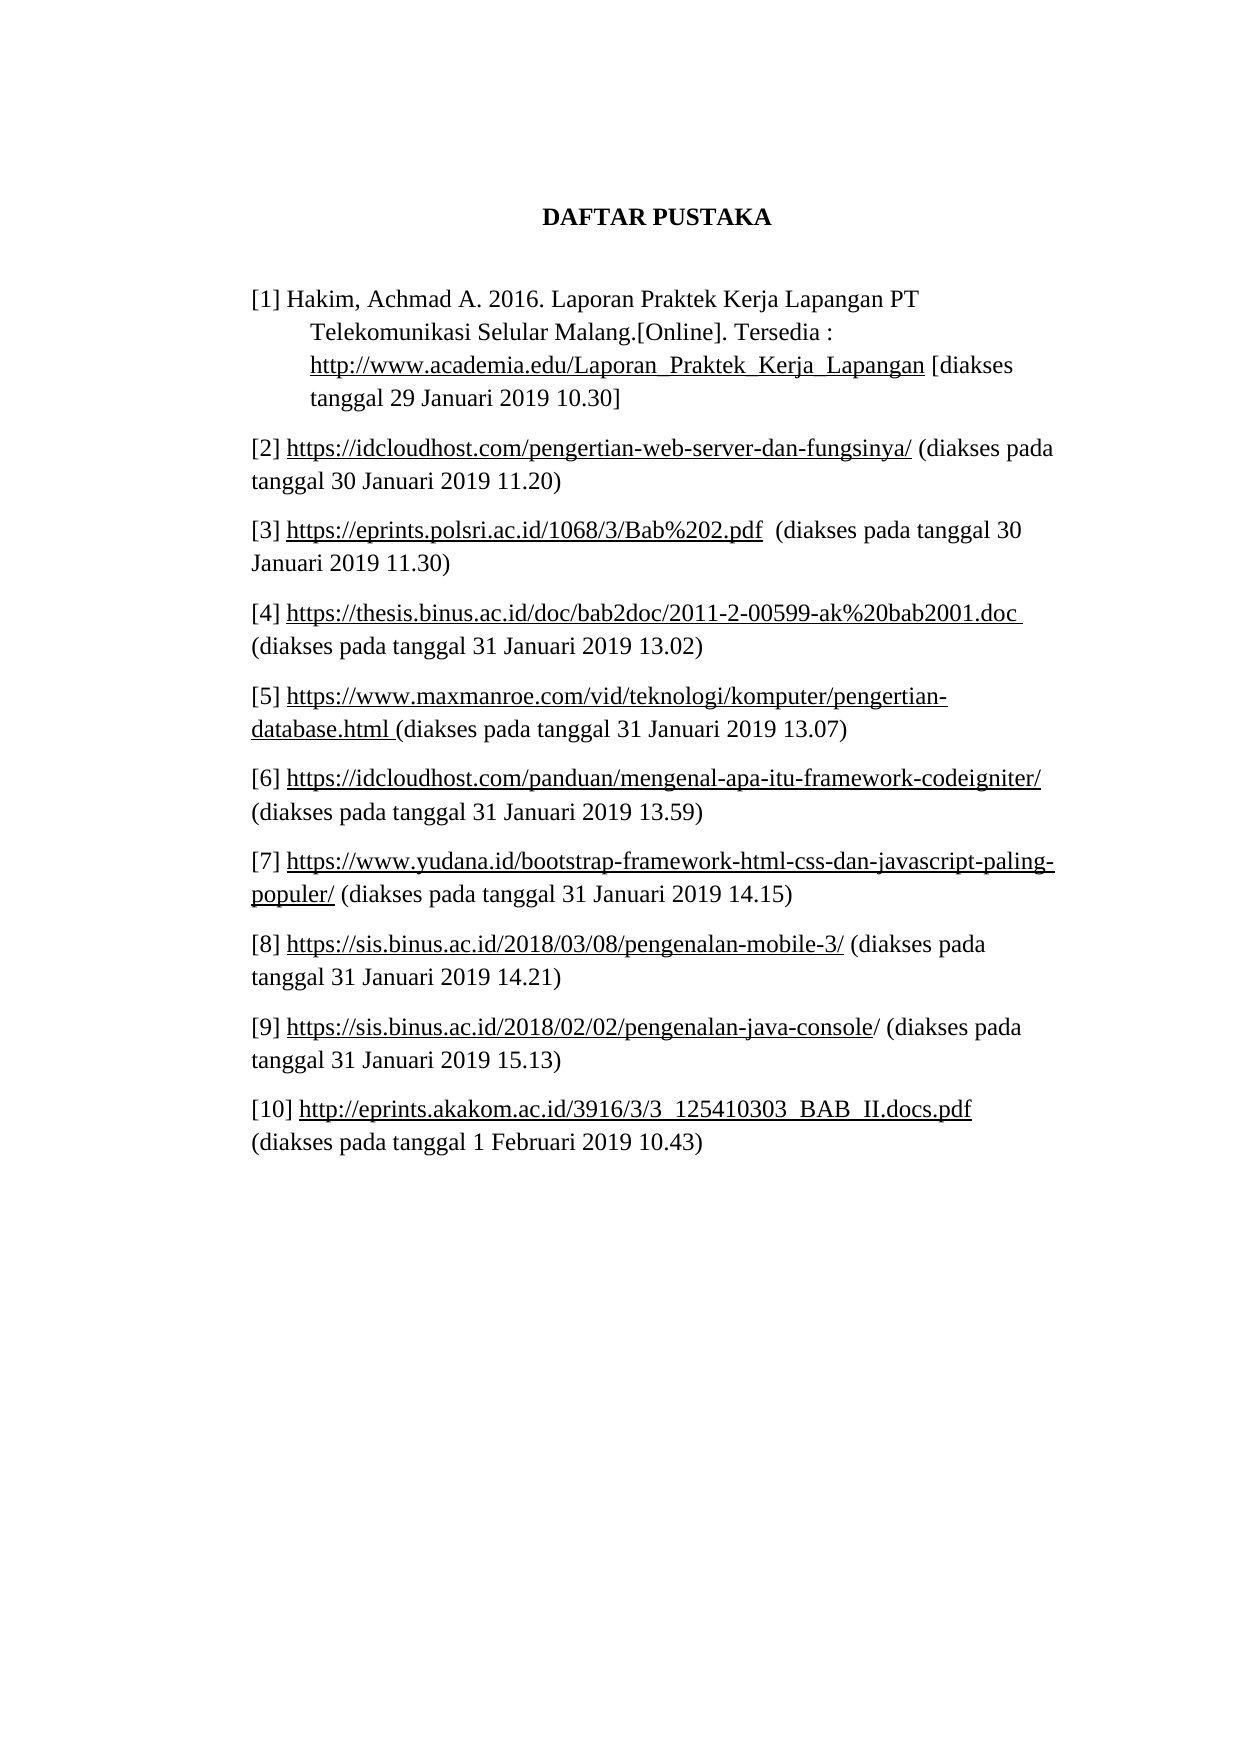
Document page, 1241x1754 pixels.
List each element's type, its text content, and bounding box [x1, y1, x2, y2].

text [8] https://sis.binus.ac.id/2018/03/08/pengenalan-mobile-3/ (diakses pada tanggal 31 Januari 2019 14.21) [251, 929, 1063, 991]
text [1] Hakim, Achmad A. 2016. Laporan Praktek Kerja Lapangan PT Telekomunikasi Selular Malang.[Online]. Tersedia : http://www.academia.edu/Laporan_Praktek_Kerja_Lapangan [diakses tanggal 29 Januari 2019 10.30] [251, 284, 1063, 412]
text [3] https://eprints.polsri.ac.id/1068/3/Bab%202.pdf (diakses pada tanggal 30 Januari 2019 11.30) [251, 515, 1063, 577]
text [9] https://sis.binus.ac.id/2018/02/02/pengenalan-java-console/ (diakses pada tanggal 31 Januari 2019 15.13) [251, 1012, 1063, 1073]
text [4] https://thesis.binus.ac.id/doc/bab2doc/2011-2-00599-ak%20bab2001.doc (diakses pada tanggal 31 Januari 2019 13.02) [251, 598, 1063, 660]
subtitle DAFTAR PUSTAKA [251, 202, 1063, 231]
text [6] https://idcloudhost.com/panduan/mengenal-apa-itu-framework-codeigniter/ (diakses pada tanggal 31 Januari 2019 13.59) [251, 763, 1063, 825]
text [5] https://www.maxmanroe.com/vid/teknologi/komputer/pengertian-database.html (diakses pada tanggal 31 Januari 2019 13.07) [251, 681, 1063, 743]
text [10] http://eprints.akakom.ac.id/3916/3/3_125410303_BAB_II.docs.pdf (diakses pada tanggal 1 Februari 2019 10.43) [251, 1094, 1063, 1156]
text [2] https://idcloudhost.com/pengertian-web-server-dan-fungsinya/ (diakses pada tanggal 30 Januari 2019 11.20) [251, 433, 1063, 494]
text [7] https://www.yudana.id/bootstrap-framework-html-css-dan-javascript-paling-populer/ (diakses pada tanggal 31 Januari 2019 14.15) [251, 846, 1063, 908]
